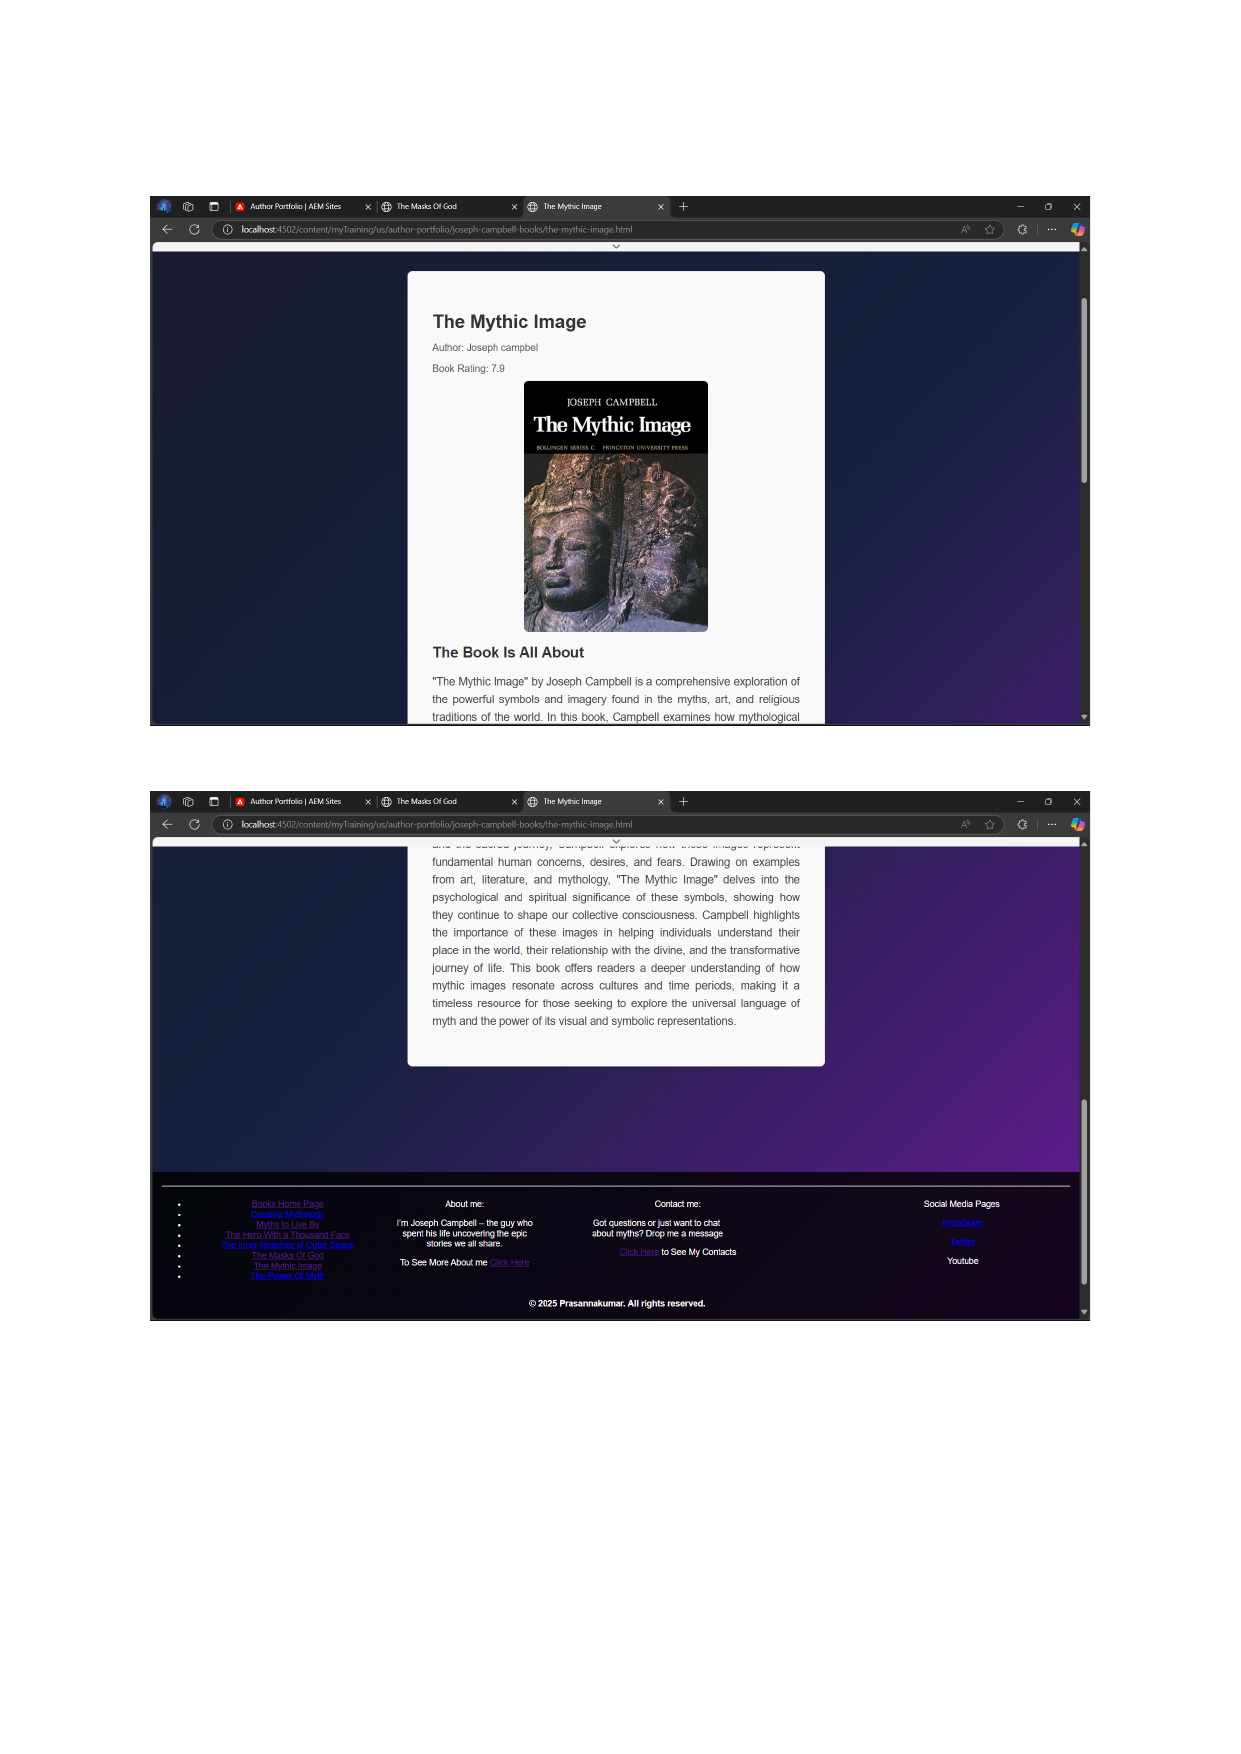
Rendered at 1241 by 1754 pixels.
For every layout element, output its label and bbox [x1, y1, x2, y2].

picture [150, 196, 1091, 726]
picture [150, 791, 1091, 1321]
